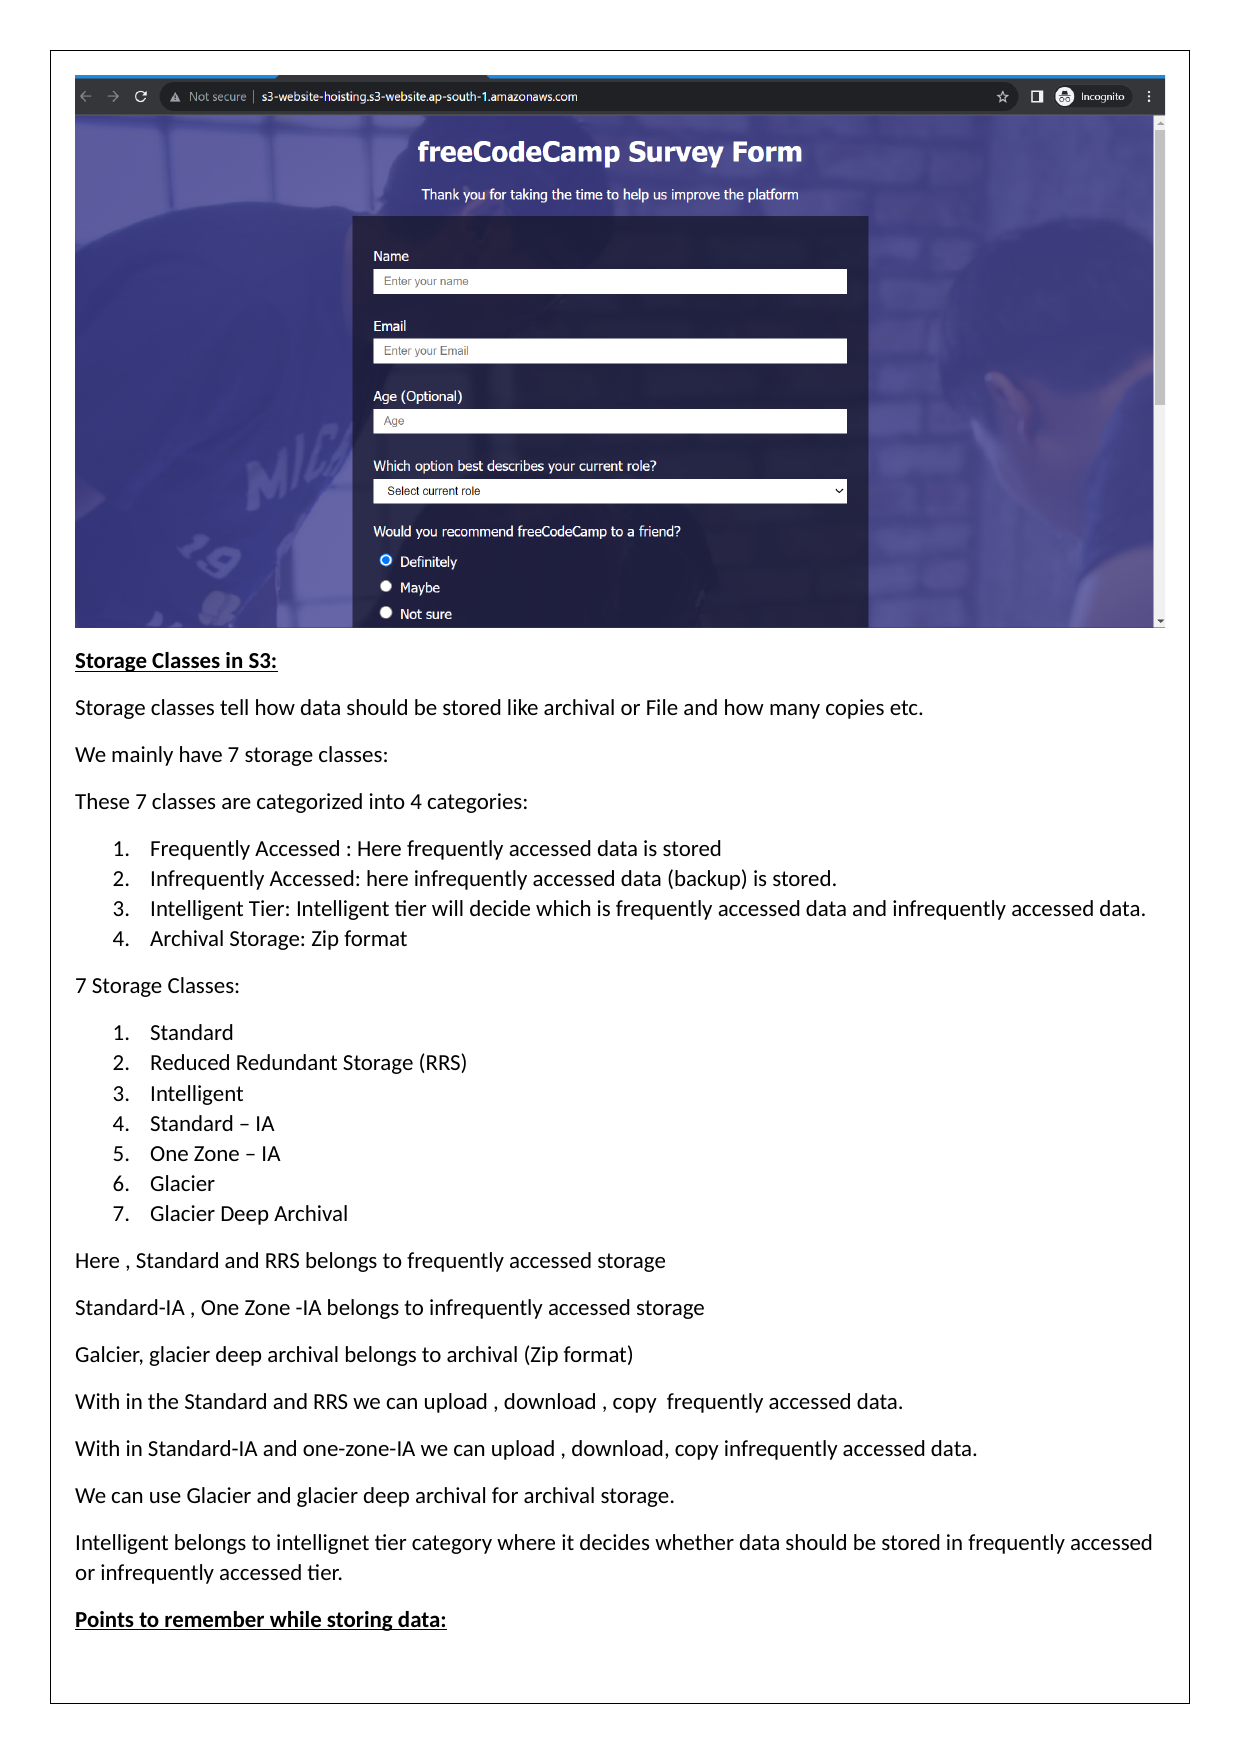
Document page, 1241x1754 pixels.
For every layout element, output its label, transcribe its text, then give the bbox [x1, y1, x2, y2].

text We can use Glacier and glacier deep archival for archival storage. [75, 1481, 1165, 1509]
text These 7 classes are categorized into 4 categories: [75, 787, 1165, 815]
list Standard [112, 1018, 1165, 1046]
list Archival Storage: Zip format [112, 924, 1165, 953]
list Frequently Accessed : Here frequently accessed data is stored [112, 834, 1165, 862]
list Glacier [112, 1169, 1165, 1197]
text With in Standard-IA and one-zone-IA we can upload , download, copy infrequently accessed data. [75, 1434, 1165, 1462]
text Points to remember while storing data: [75, 1605, 1165, 1633]
text We mainly have 7 storage classes: [75, 740, 1165, 768]
list Glacier Deep Archival [112, 1199, 1165, 1228]
list Reduced Redundant Storage (RRS) [112, 1048, 1165, 1077]
text Galcier, glacier deep archival belongs to archival (Zip format) [75, 1340, 1165, 1368]
text 7 Storage Classes: [75, 971, 1165, 999]
text Standard-IA , One Zone -IA belongs to infrequently accessed storage [75, 1293, 1165, 1321]
text With in the Standard and RRS we can upload , download , copy frequently accessed data. [75, 1387, 1165, 1415]
list One Zone – IA [112, 1139, 1165, 1167]
text Storage Classes in S3: [75, 646, 1165, 674]
text Storage classes tell how data should be stored like archival or File and how many copies etc. [75, 693, 1165, 721]
list Intelligent [112, 1079, 1165, 1107]
list Infrequently Accessed: here infrequently accessed data (backup) is stored. [112, 864, 1165, 892]
list Intelligent Tier: Intelligent tier will decide which is frequently accessed data and infrequently accessed data. [112, 894, 1165, 922]
text Intelligent belongs to intellignet tier category where it decides whether data should be stored in frequently accessed or infrequently accessed tier. [75, 1528, 1165, 1586]
list Standard – IA [112, 1109, 1165, 1137]
text Here , Standard and RRS belongs to frequently accessed storage [75, 1246, 1165, 1274]
picture [75, 75, 1166, 628]
